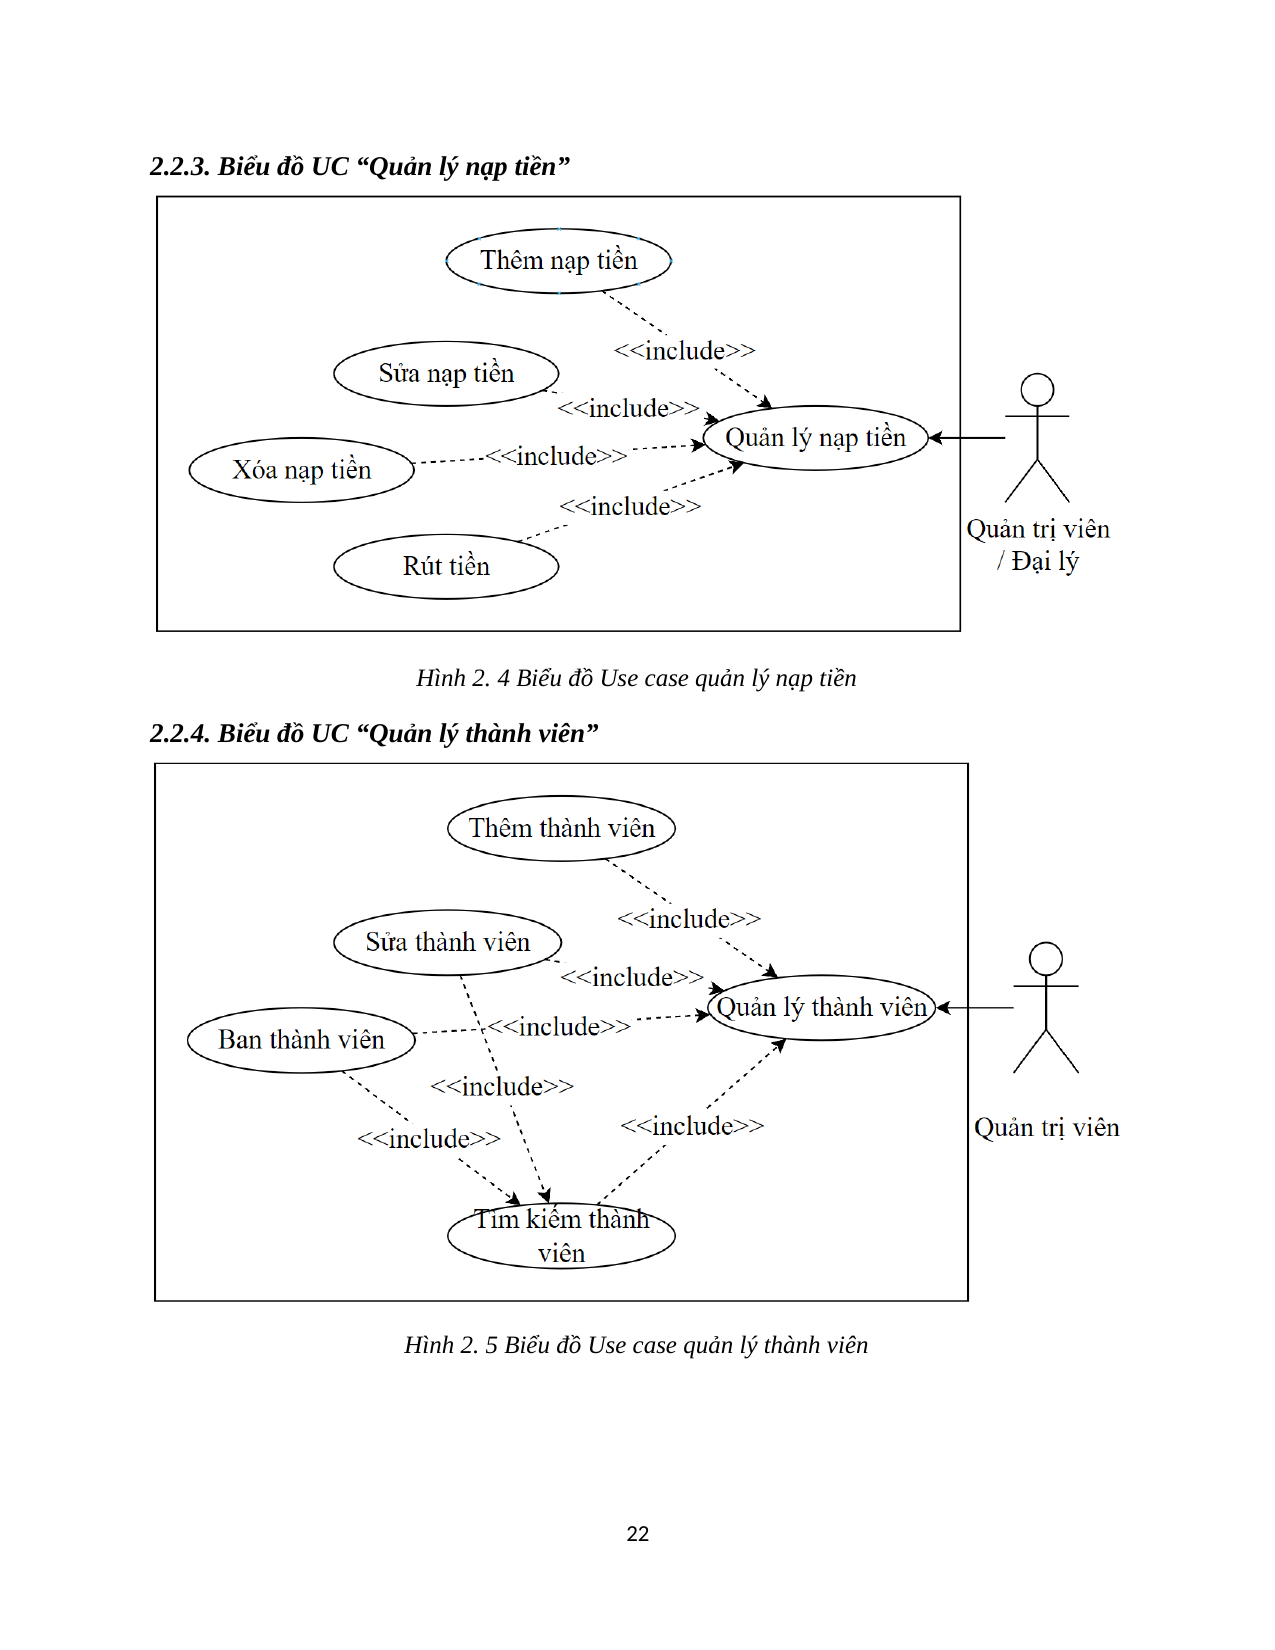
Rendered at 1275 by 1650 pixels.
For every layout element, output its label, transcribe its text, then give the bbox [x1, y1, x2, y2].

text Hình 2. 4 Biểu đồ Use case quản lý nạp tiền [150, 663, 1125, 692]
subtitle 2.2.4. Biểu đồ UC “Quản lý thành viên” [150, 717, 1125, 749]
text Hình 2. 5 Biểu đồ Use case quản lý thành viên [150, 1330, 1125, 1358]
subtitle 2.2.3. Biểu đồ UC “Quản lý nạp tiền” [150, 150, 1125, 181]
picture [150, 190, 1125, 639]
picture [150, 757, 1125, 1305]
